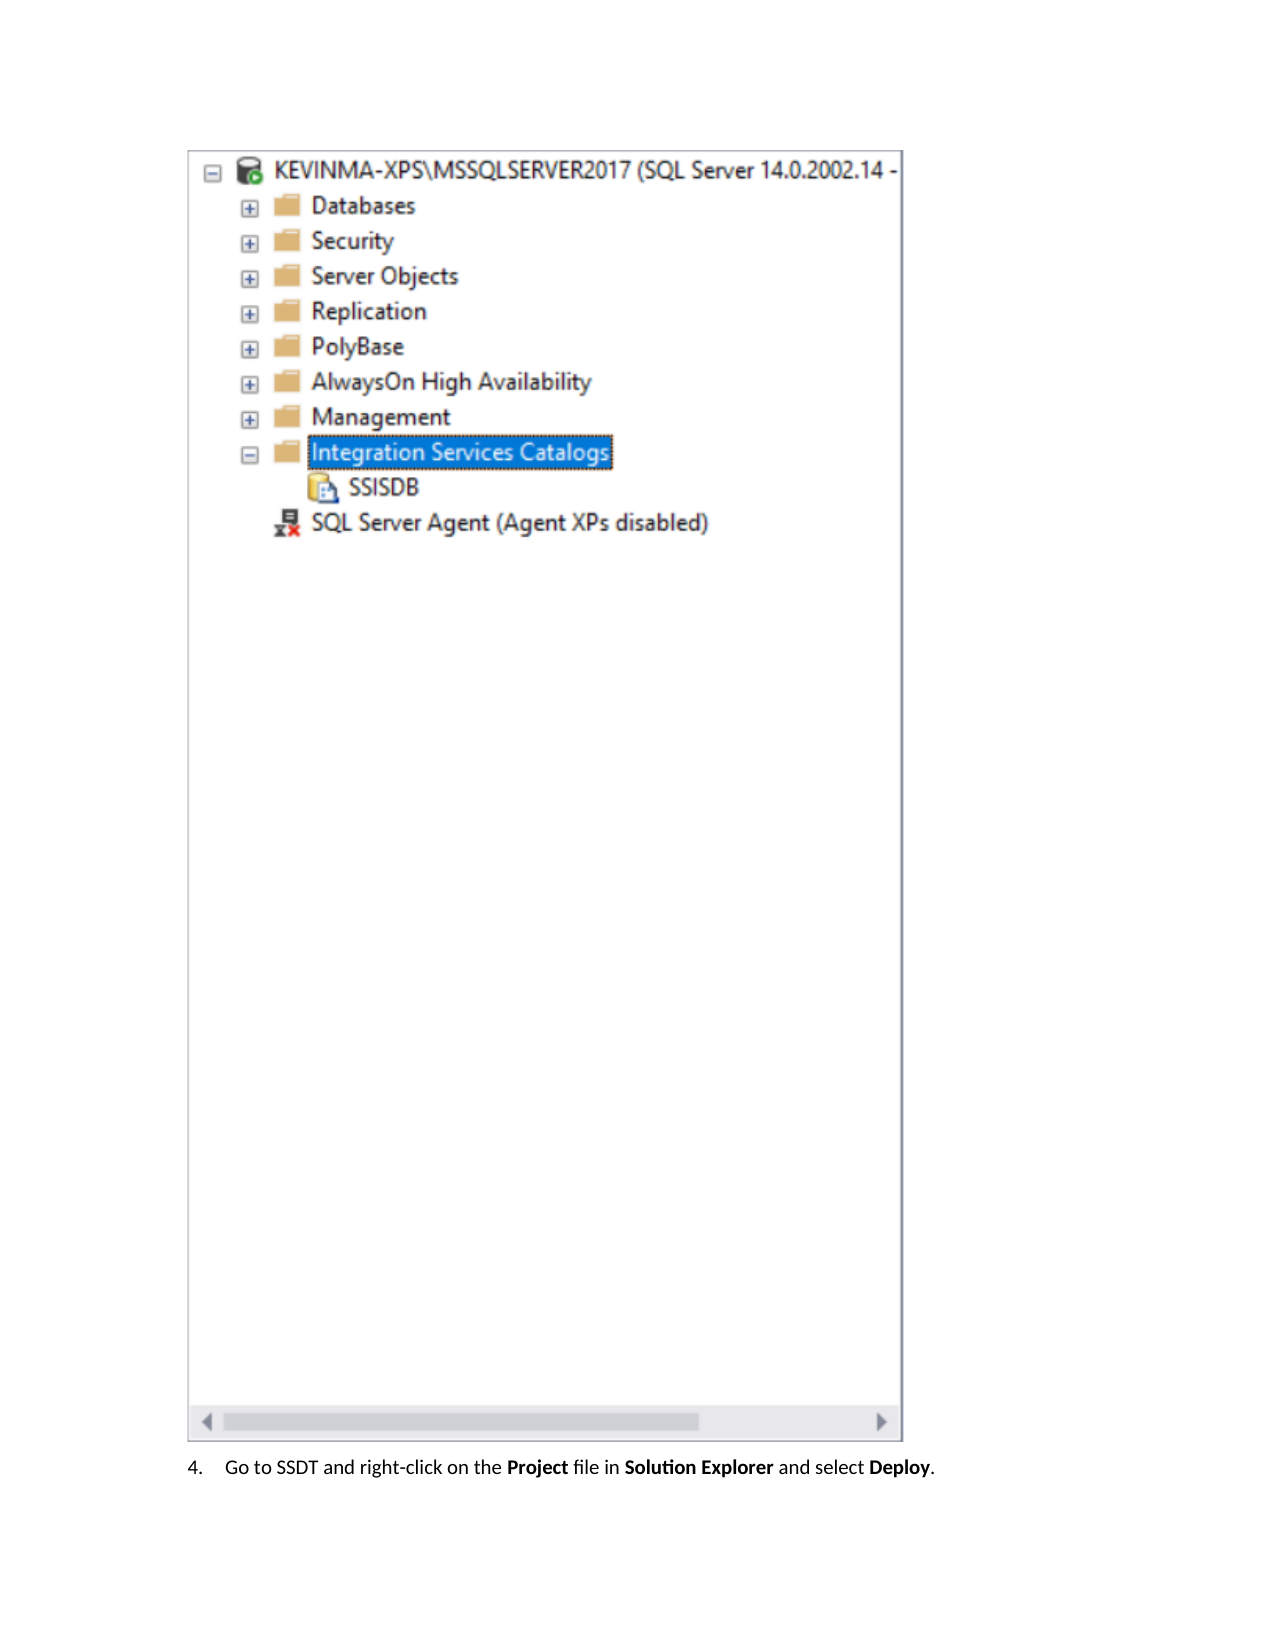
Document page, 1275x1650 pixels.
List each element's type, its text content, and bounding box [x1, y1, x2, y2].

list Go to SSDT and right-click on the Project file in Solution Explorer and select Deploy. [187, 1454, 1120, 1479]
picture [187, 150, 904, 1442]
